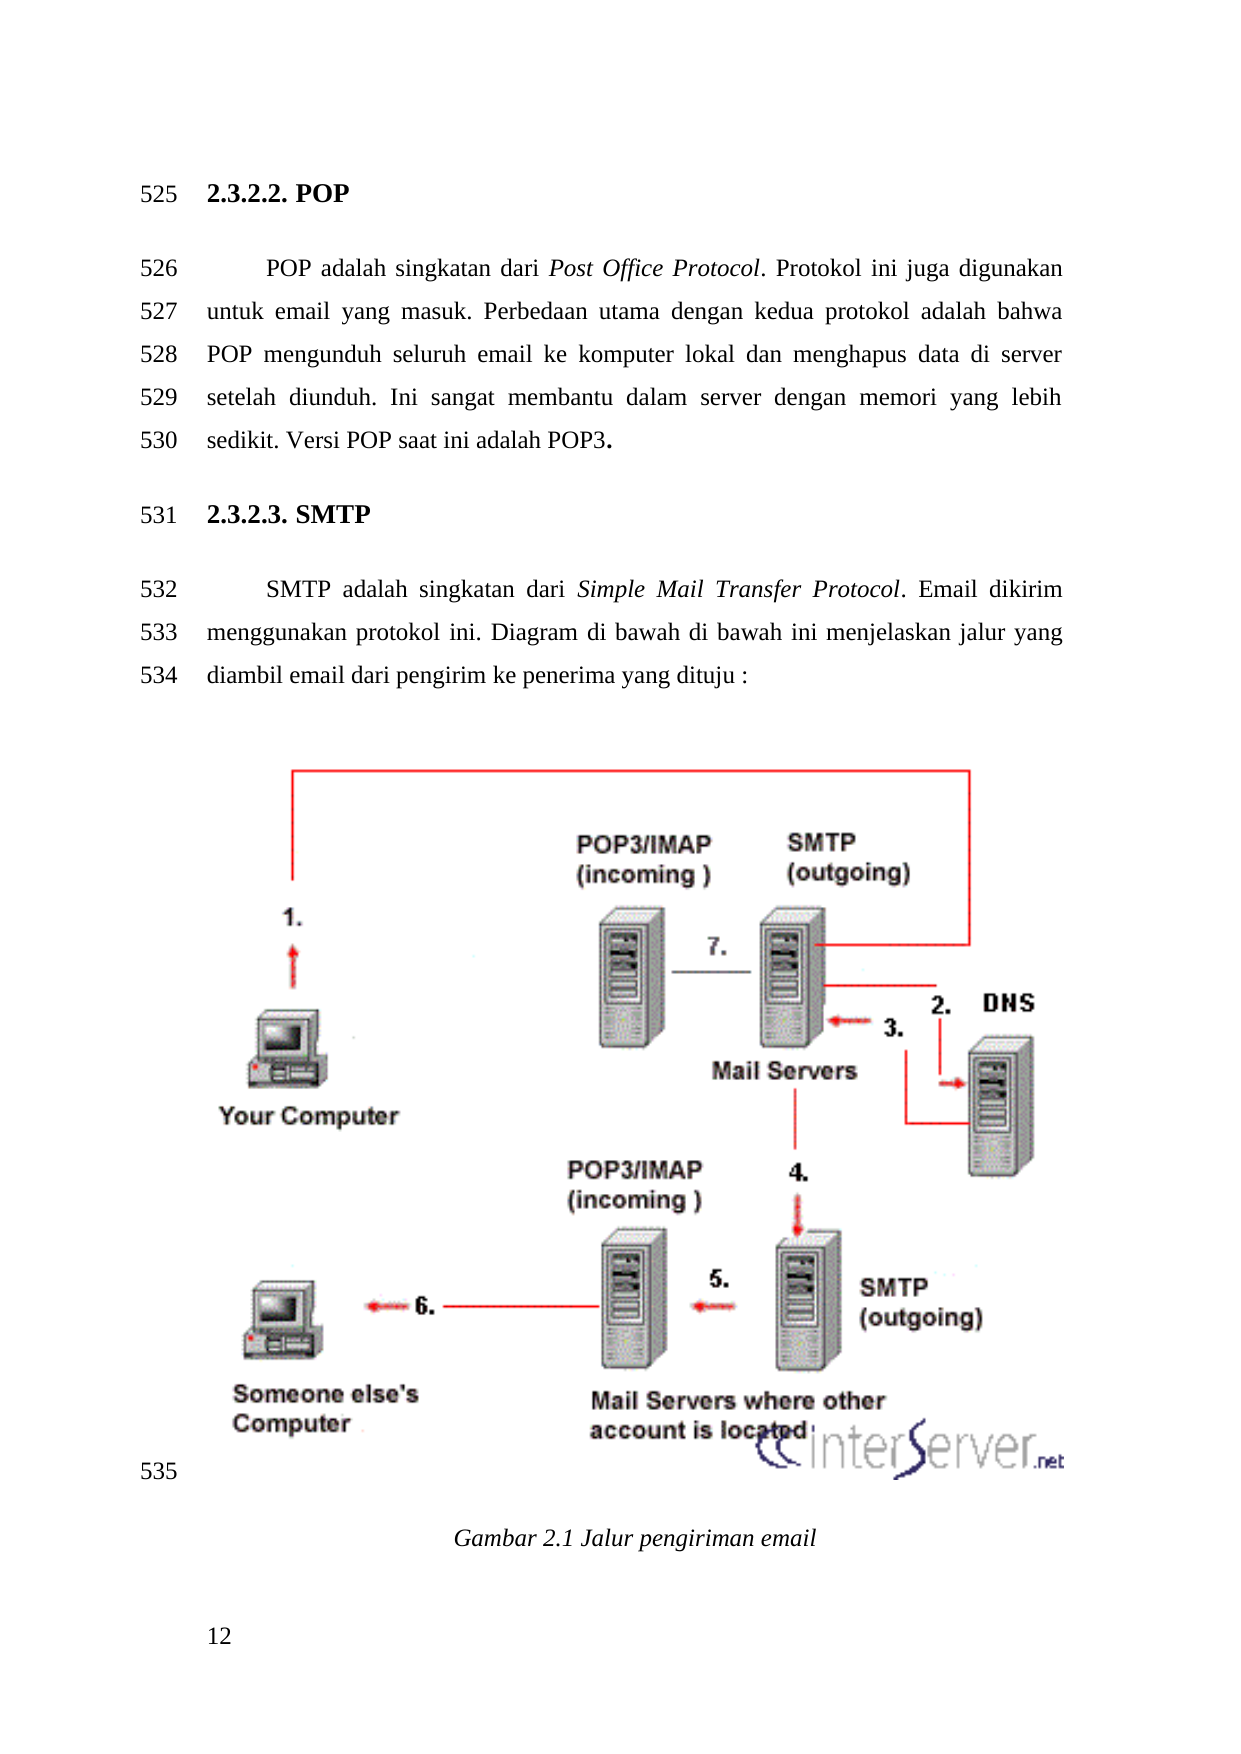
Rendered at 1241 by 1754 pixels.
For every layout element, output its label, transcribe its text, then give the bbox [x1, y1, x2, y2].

picture [206, 732, 1064, 1480]
subtitle POP [207, 177, 1063, 208]
text POP adalah singkatan dari Post Office Protocol. Protokol ini juga digunakan untuk email yang masuk. Perbedaan utama dengan kedua protokol adalah bahwa POP mengunduh seluruh email ke komputer lokal dan menghapus data di server setelah diunduh. Ini sangat membantu dalam server dengan memori yang lebih sedikit. Versi POP saat ini adalah POP3. [207, 253, 1063, 454]
text SMTP adalah singkatan dari Simple Mail Transfer Protocol. Email dikirim menggunakan protokol ini. Diagram di bawah di bawah ini menjelaskan jalur yang diambil email dari pengirim ke penerima yang dituju : [207, 574, 1063, 689]
subtitle SMTP [207, 498, 1063, 529]
